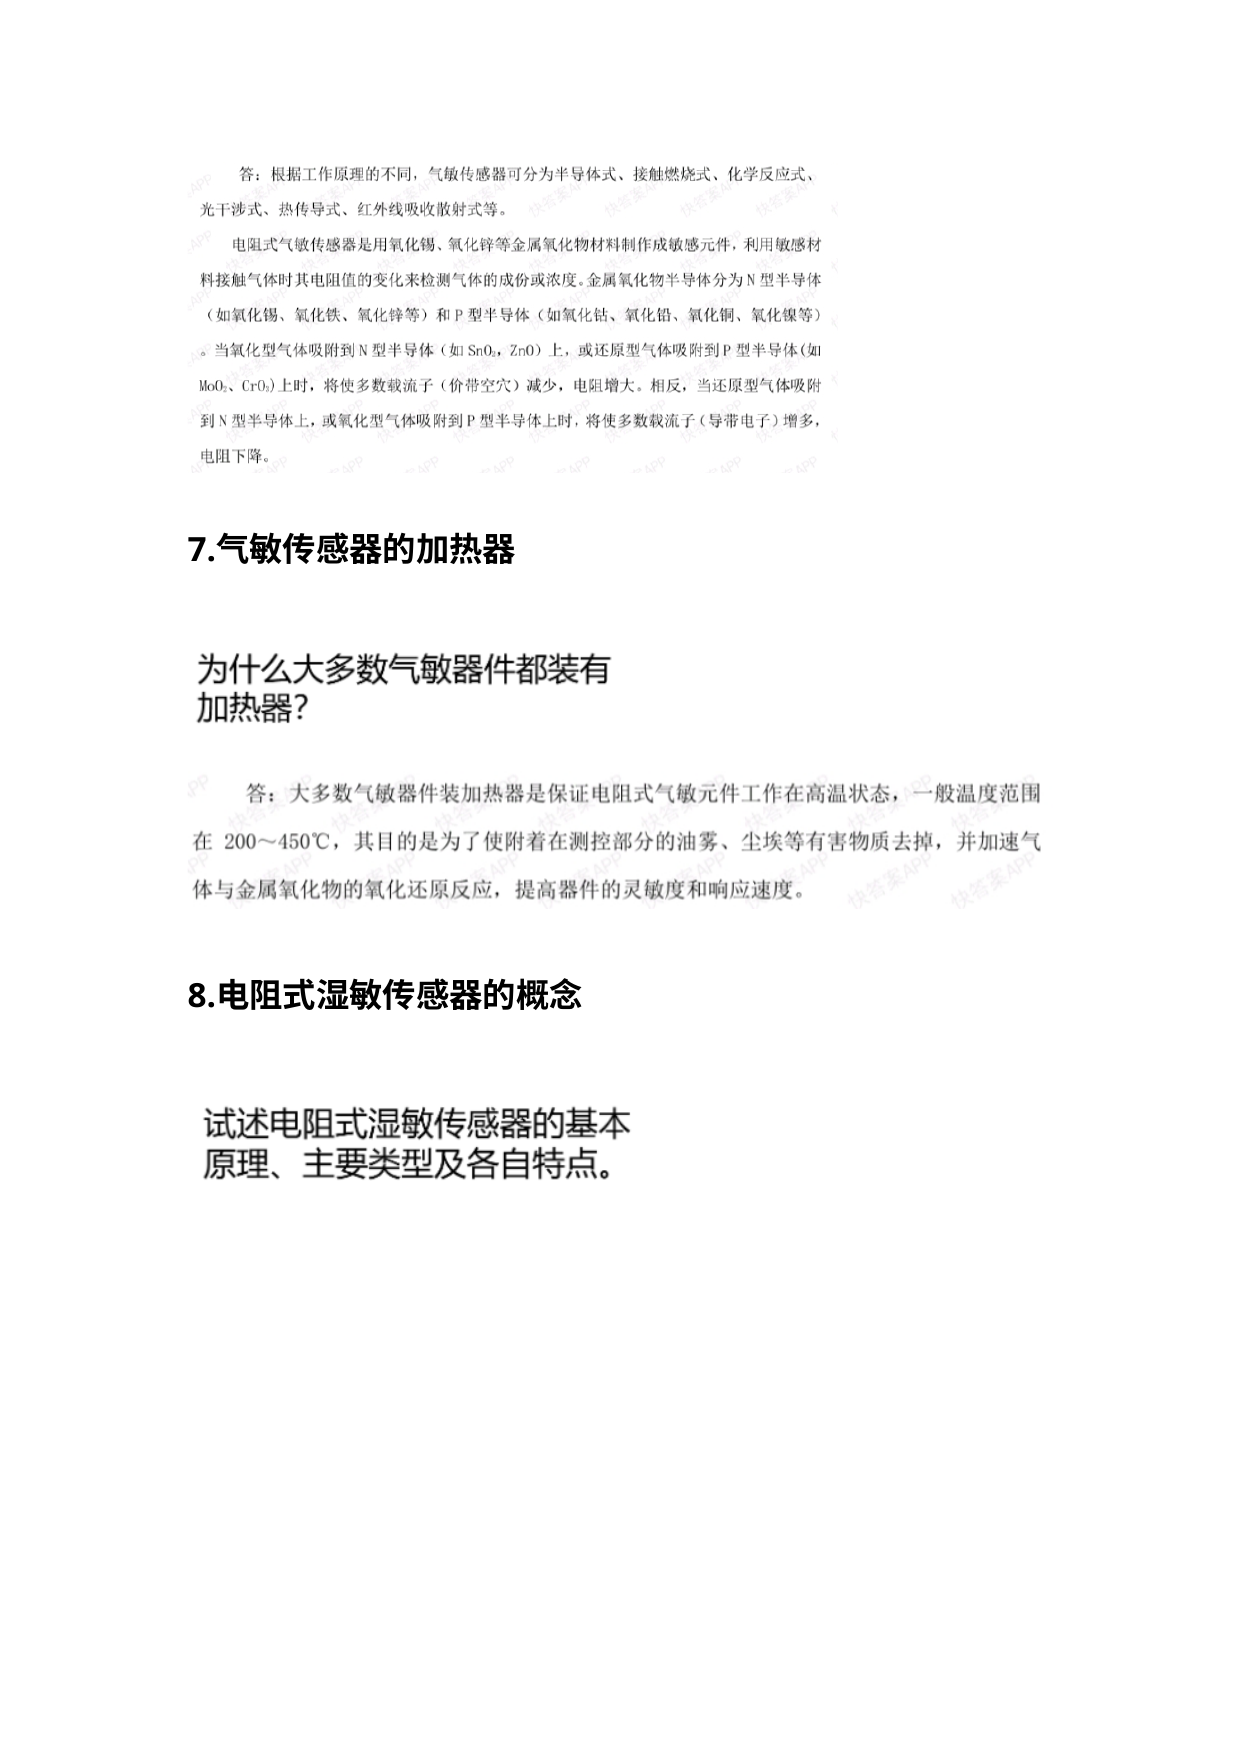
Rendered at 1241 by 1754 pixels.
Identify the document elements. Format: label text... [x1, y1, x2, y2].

picture [187, 641, 624, 748]
subtitle 8.电阻式湿敏传感器的概念 [187, 961, 1053, 1026]
picture [187, 771, 1053, 909]
picture [187, 1088, 639, 1191]
picture [187, 162, 838, 473]
subtitle 7.气敏传感器的加热器 [187, 514, 1053, 579]
